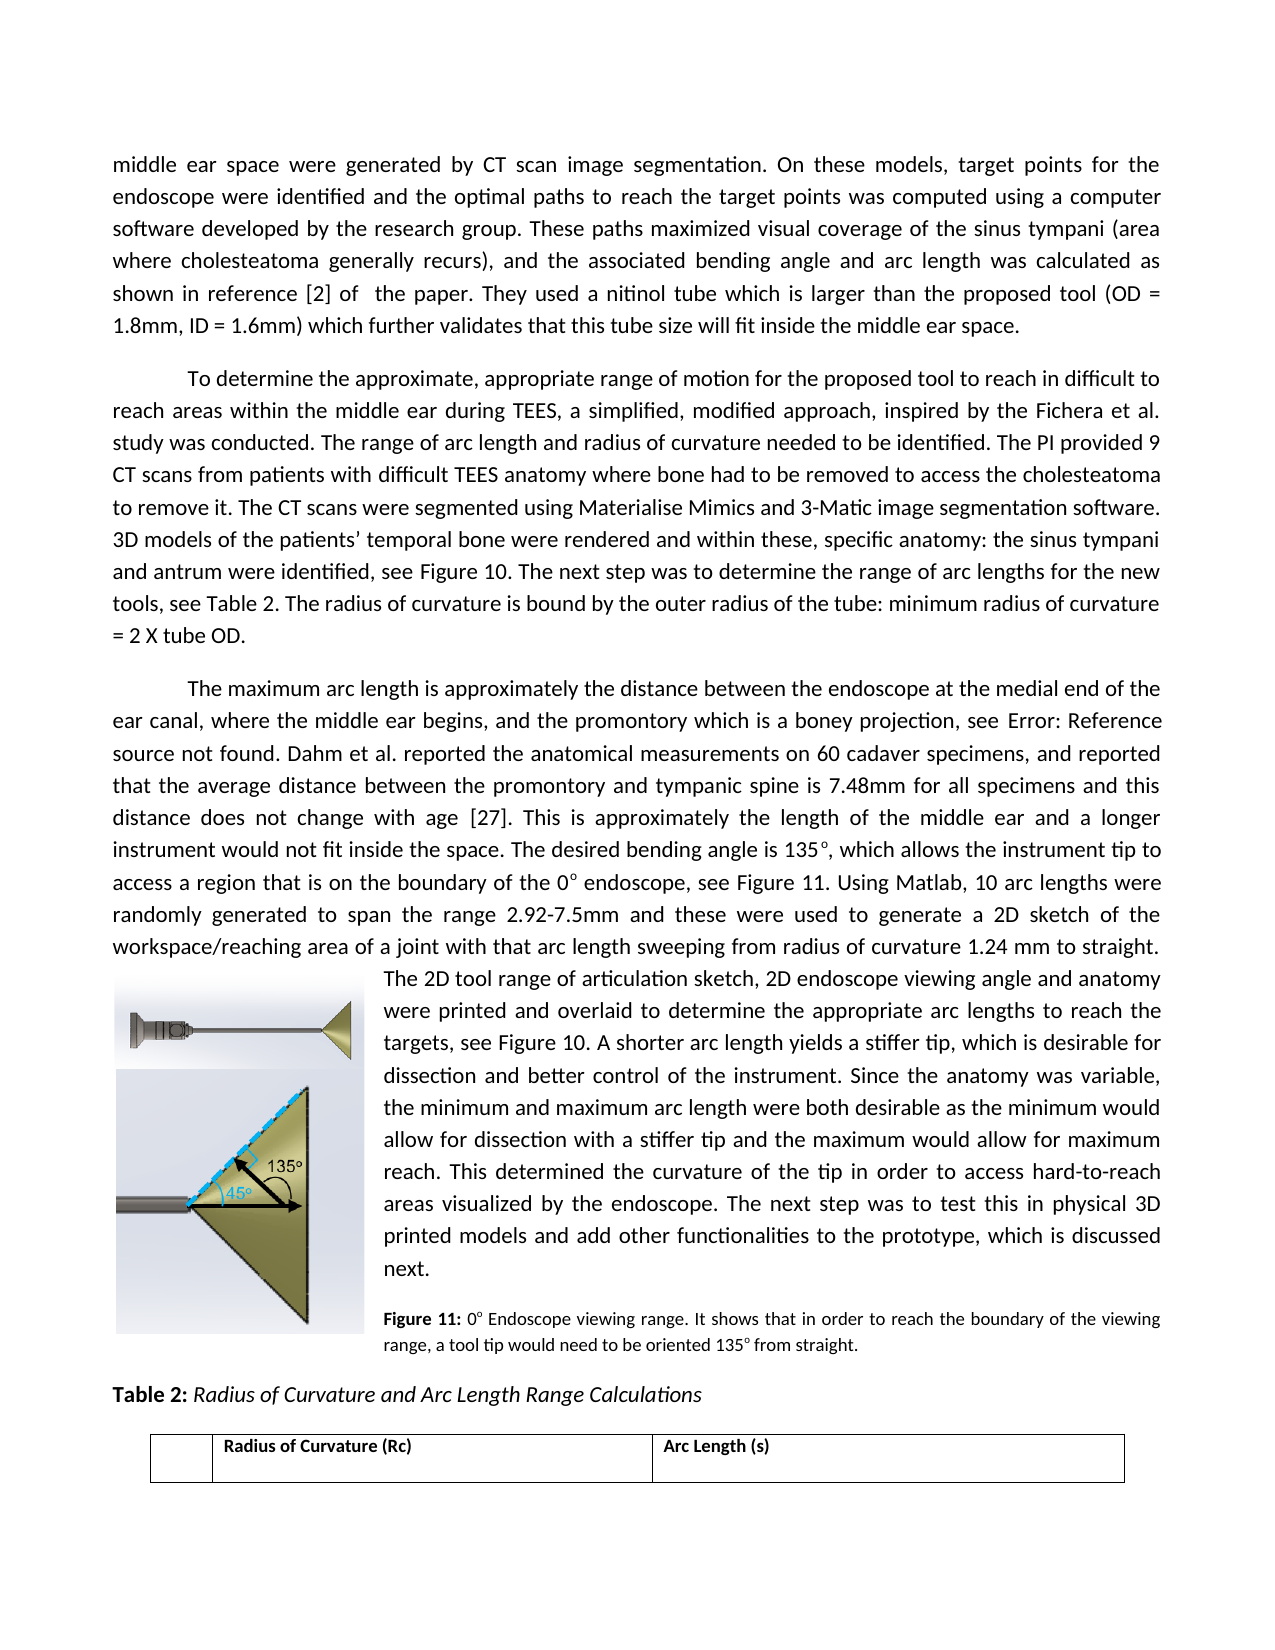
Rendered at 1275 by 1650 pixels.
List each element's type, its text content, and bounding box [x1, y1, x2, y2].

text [112, 150, 1162, 339]
text Table 2: Radius of Curvature and Arc Length Range Calculations [112, 1380, 1162, 1408]
text Figure 11: 0o Endoscope viewing range. It shows that in order to reach the boundary of the viewing range, a tool tip would need to be oriented 135o from straight. [112, 1307, 1162, 1356]
table_header Radius of Curvature (Rc) [213, 1435, 652, 1482]
table_header Arc Length (s) [653, 1435, 1124, 1482]
picture [114, 975, 365, 1334]
table_header [151, 1435, 212, 1482]
